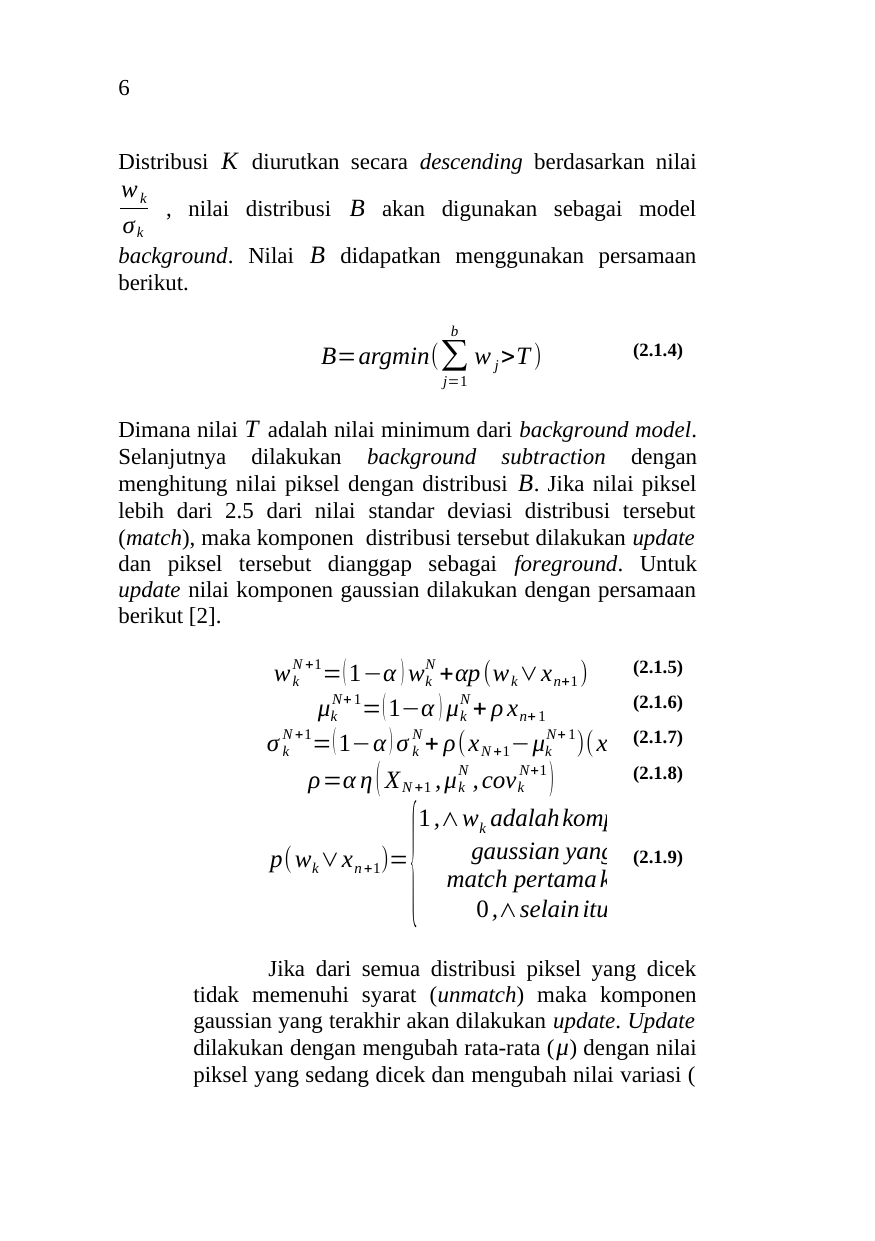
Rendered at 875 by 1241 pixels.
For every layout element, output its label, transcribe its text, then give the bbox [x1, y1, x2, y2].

table_cell [106, 760, 606, 799]
table_header (2.1.4) [606, 322, 709, 389]
table_cell [106, 690, 606, 725]
table_cell (2.1.6) [606, 690, 709, 725]
table_cell (2.1.7) [606, 725, 709, 760]
table_header (2.1.5) [606, 655, 709, 690]
text Distribusi diurutkan secara descending berdasarkan nilai , nilai distribusi akan digunakan sebagai model background. Nilai didapatkan menggunakan persamaan berikut. [118, 148, 697, 296]
table_header [106, 322, 606, 389]
table_cell [106, 725, 606, 760]
table_header [106, 655, 606, 690]
table_cell [106, 799, 606, 928]
table_cell (2.1.8) [606, 760, 709, 799]
table_cell (2.1.9) [606, 799, 709, 928]
text Dimana nilai adalah nilai minimum dari background model. Selanjutnya dilakukan background subtraction dengan menghitung nilai piksel dengan distribusi . Jika nilai piksel lebih dari 2.5 dari nilai standar deviasi distribusi tersebut (match), maka komponen distribusi tersebut dilakukan update dan piksel tersebut dianggap sebagai foreground. Untuk update nilai komponen gaussian dilakukan dengan persamaan berikut. [118, 416, 697, 629]
